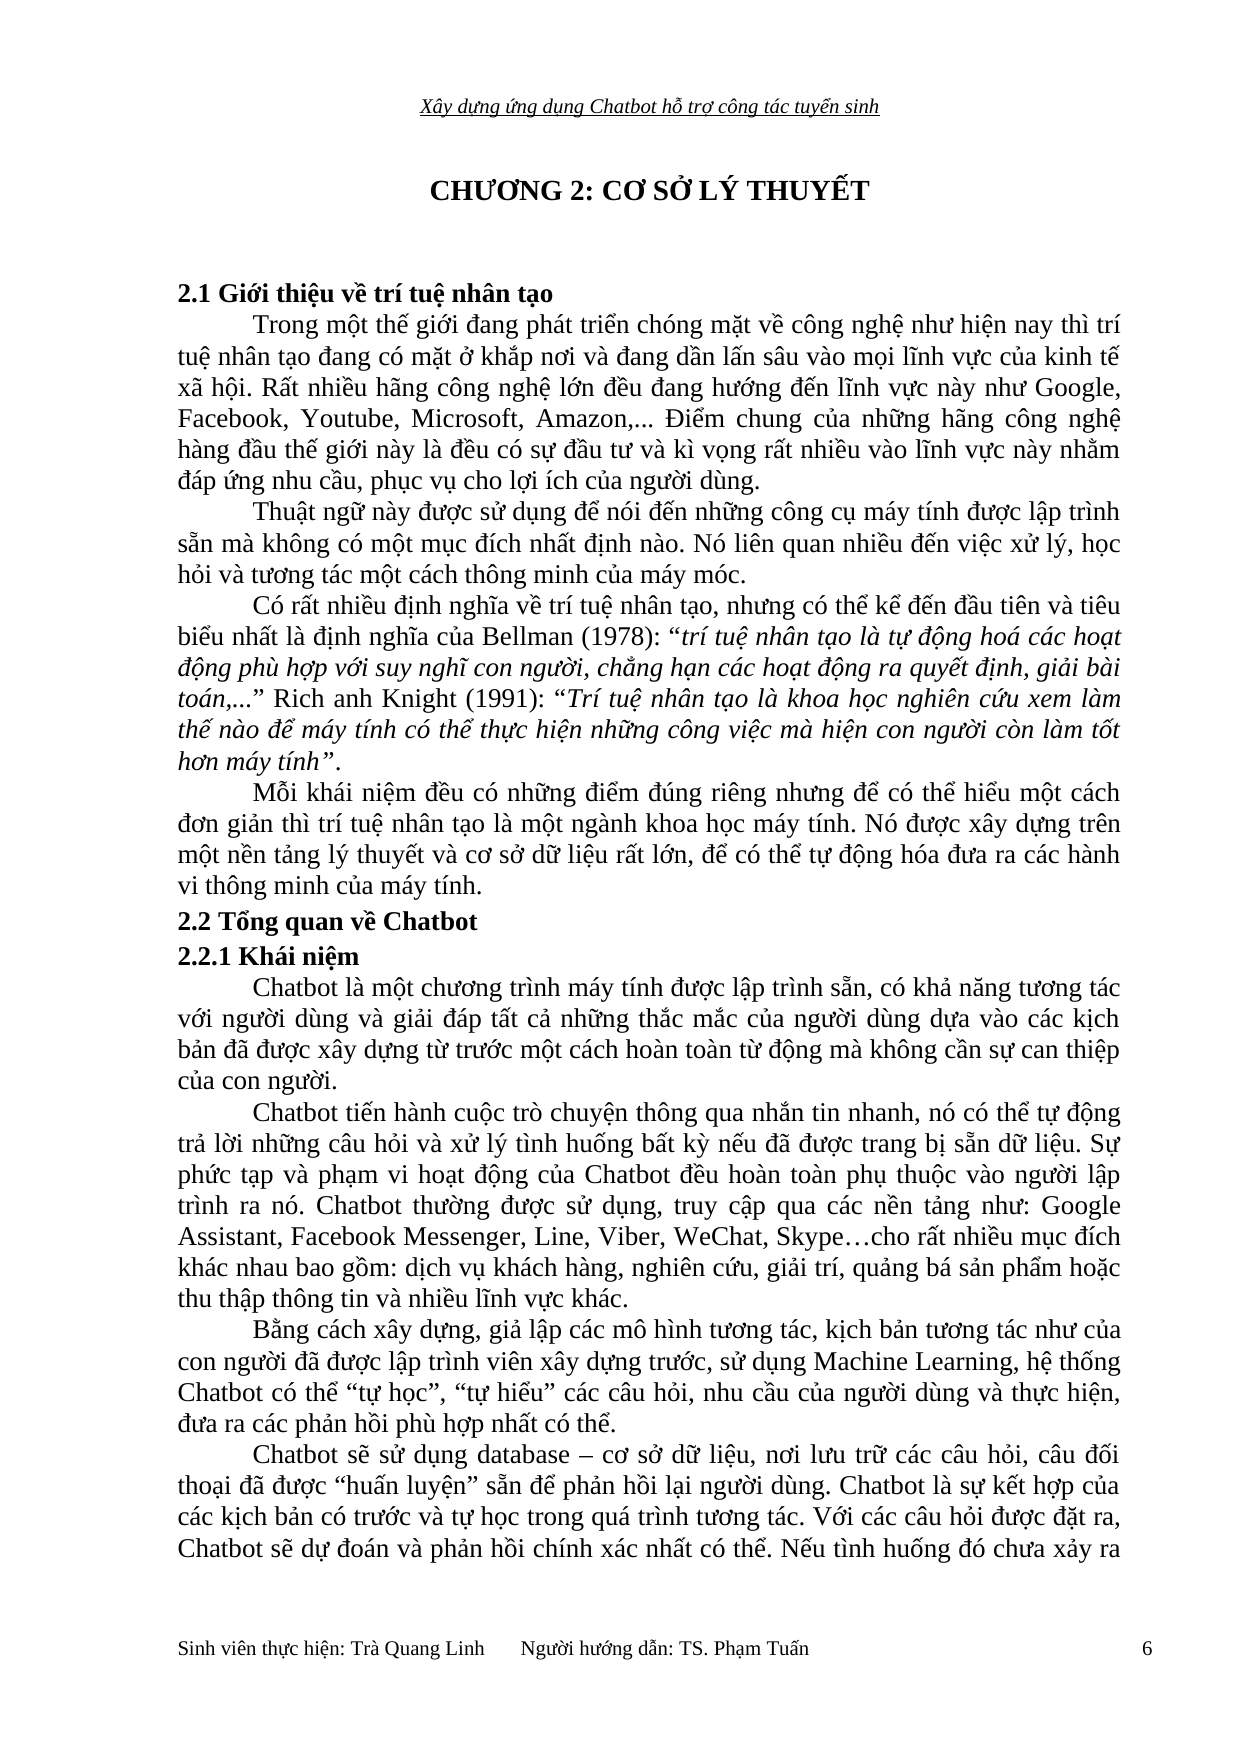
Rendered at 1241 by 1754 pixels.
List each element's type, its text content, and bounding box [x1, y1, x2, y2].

text Chatbot là một chương trình máy tính được lập trình sẵn, có khả năng tương tác với người dùng và giải đáp tất cả những thắc mắc của người dùng dựa vào các kịch bản đã được xây dựng từ trước một cách hoàn toàn từ động mà không cần sự can thiệp của con người. [177, 971, 1122, 1096]
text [177, 1438, 1122, 1563]
subtitle CHƯƠNG 2: CƠ SỞ LÝ THUYẾT [177, 173, 1122, 206]
subtitle 2.2 Tổng quan về Chatbot [177, 904, 1122, 936]
text Thuật ngữ này được sử dụng để nói đến những công cụ máy tính được lập trình sẵn mà không có một mục đích nhất định nào. Nó liên quan nhiều đến việc xử lý, học hỏi và tương tác một cách thông minh của máy móc. [177, 496, 1122, 589]
subtitle 2.2.1 Khái niệm [177, 940, 1122, 971]
text Chatbot tiến hành cuộc trò chuyện thông qua nhắn tin nhanh, nó có thể tự động trả lời những câu hỏi và xử lý tình huống bất kỳ nếu đã được trang bị sẵn dữ liệu. Sự phức tạp và phạm vi hoạt động của Chatbot đều hoàn toàn phụ thuộc vào người lập trình ra nó. Chatbot thường được sử dụng, truy cập qua các nền tảng như: Google Assistant, Facebook Messenger, Line, Viber, WeChat, Skype…cho rất nhiều mục đích khác nhau bao gồm: dịch vụ khách hàng, nghiên cứu, giải trí, quảng bá sản phẩm hoặc thu thập thông tin và nhiều lĩnh vực khác. [177, 1096, 1122, 1314]
text Trong một thế giới đang phát triển chóng mặt về công nghệ như hiện nay thì trí tuệ nhân tạo đang có mặt ở khắp nơi và đang dần lấn sâu vào mọi lĩnh vực của kinh tế xã hội. Rất nhiều hãng công nghệ lớn đều đang hướng đến lĩnh vực này như Google, Facebook, Youtube, Microsoft, Amazon,... Điểm chung của những hãng công nghệ hàng đầu thế giới này là đều có sự đầu tư và kì vọng rất nhiều vào lĩnh vực này nhằm đáp ứng nhu cầu, phục vụ cho lợi ích của người dùng. [177, 309, 1122, 496]
subtitle 2.1 Giới thiệu về trí tuệ nhân tạo [177, 277, 1122, 309]
text Mỗi khái niệm đều có những điểm đúng riêng nhưng để có thể hiểu một cách đơn giản thì trí tuệ nhân tạo là một ngành khoa học máy tính. Nó được xây dựng trên một nền tảng lý thuyết và cơ sở dữ liệu rất lớn, để có thể tự động hóa đưa ra các hành vi thông minh của máy tính. [177, 776, 1122, 900]
text Bằng cách xây dựng, giả lập các mô hình tương tác, kịch bản tương tác như của con người đã được lập trình viên xây dựng trước, sử dụng Machine Learning, hệ thống Chatbot có thể “tự học”, “tự hiểu” các câu hỏi, nhu cầu của người dùng và thực hiện, đưa ra các phản hồi phù hợp nhất có thể. [177, 1314, 1122, 1438]
text Có rất nhiều định nghĩa về trí tuệ nhân tạo, nhưng có thể kể đến đầu tiên và tiêu biểu nhất là định nghĩa của Bellman (1978): “trí tuệ nhân tạo là tự động hoá các hoạt động phù hợp với suy nghĩ con người, chẳng hạn các hoạt động ra quyết định, giải bài toán,...” Rich anh Knight (1991): “Trí tuệ nhân tạo là khoa học nghiên cứu xem làm thế nào để máy tính có thể thực hiện những công việc mà hiện con người còn làm tốt hơn máy tính”. [177, 589, 1122, 776]
